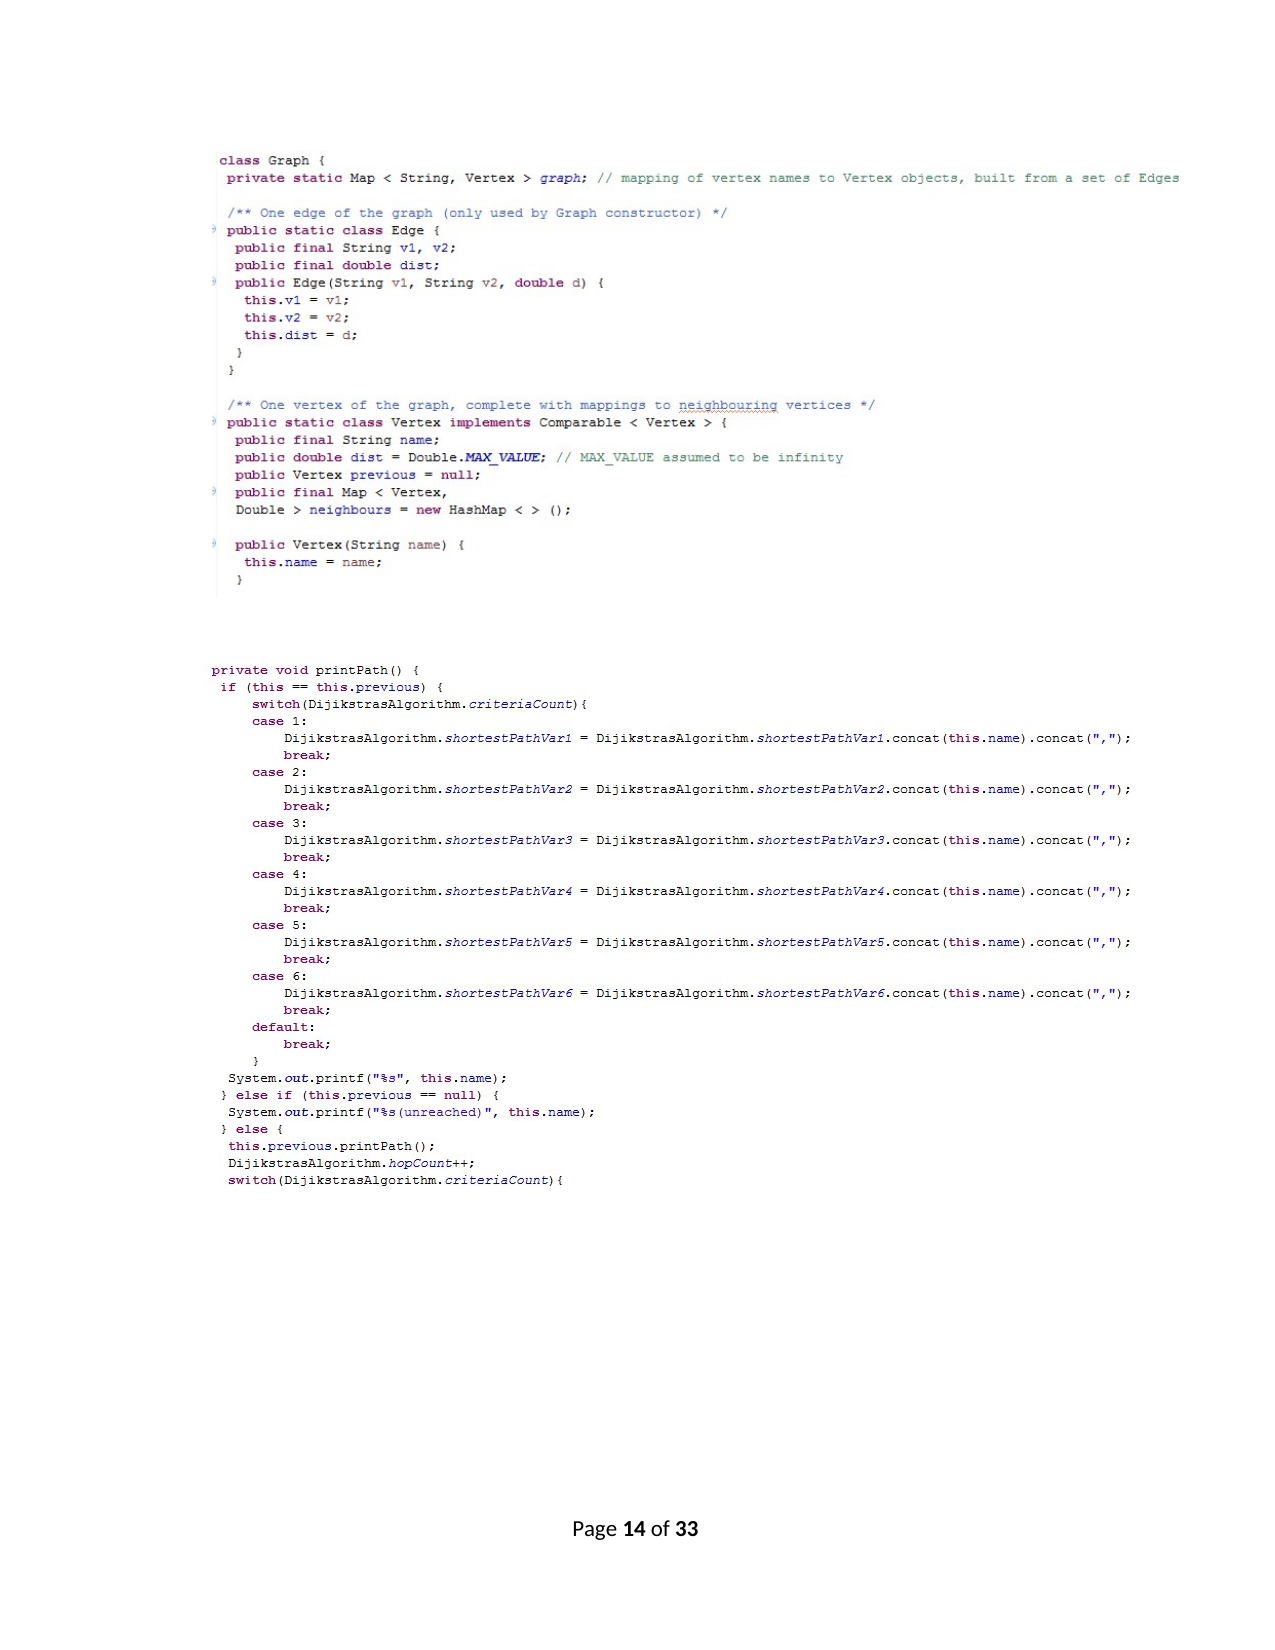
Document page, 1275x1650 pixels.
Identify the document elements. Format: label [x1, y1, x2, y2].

picture [212, 150, 1188, 598]
picture [203, 657, 1178, 1193]
